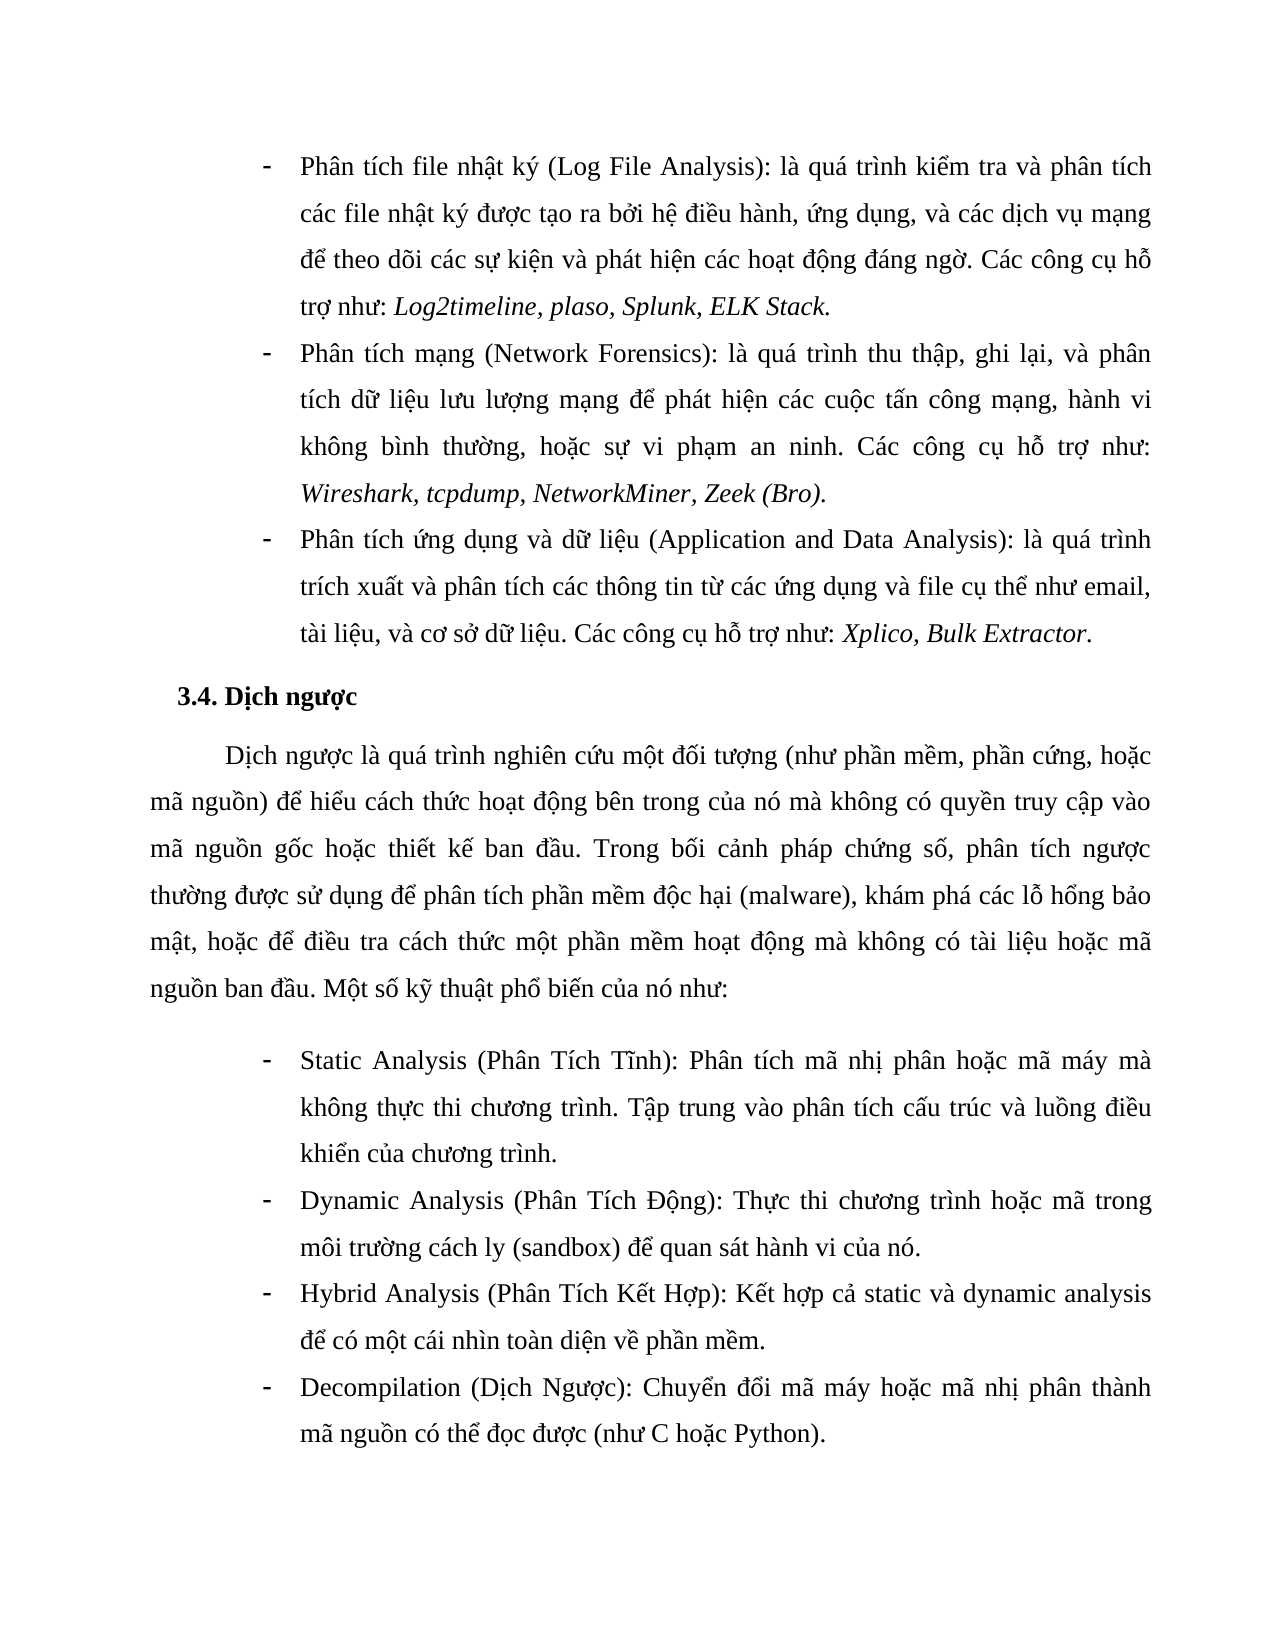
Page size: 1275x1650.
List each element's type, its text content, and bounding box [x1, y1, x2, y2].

list Phân tích file nhật ký (Log File Analysis): là quá trình kiểm tra và phân tích các file nhật ký được tạo ra bởi hệ điều hành, ứng dụng, và các dịch vụ mạng để theo dõi các sự kiện và phát hiện các hoạt động đáng ngờ. Các công cụ hỗ trợ như: Log2timeline, plaso, Splunk, ELK Stack. [262, 150, 1153, 321]
list Phân tích mạng (Network Forensics): là quá trình thu thập, ghi lại, và phân tích dữ liệu lưu lượng mạng để phát hiện các cuộc tấn công mạng, hành vi không bình thường, hoặc sự vi phạm an ninh. Các công cụ hỗ trợ như: Wireshark, tcpdump, NetworkMiner, Zeek (Bro). [262, 337, 1153, 508]
list Hybrid Analysis (Phân Tích Kết Hợp): Kết hợp cả static và dynamic analysis để có một cái nhìn toàn diện về phần mềm. [262, 1277, 1153, 1355]
list Phân tích ứng dụng và dữ liệu (Application and Data Analysis): là quá trình trích xuất và phân tích các thông tin từ các ứng dụng và file cụ thể như email, tài liệu, và cơ sở dữ liệu. Các công cụ hỗ trợ như: Xplico, Bulk Extractor. [262, 523, 1153, 648]
list Decompilation (Dịch Ngược): Chuyển đổi mã máy hoặc mã nhị phân thành mã nguồn có thể đọc được (như C hoặc Python). [262, 1371, 1153, 1449]
subtitle 3.4. Dịch ngược [150, 680, 1153, 711]
list Static Analysis (Phân Tích Tĩnh): Phân tích mã nhị phân hoặc mã máy mà không thực thi chương trình. Tập trung vào phân tích cấu trúc và luồng điều khiển của chương trình. [262, 1044, 1153, 1168]
list Dynamic Analysis (Phân Tích Động): Thực thi chương trình hoặc mã trong môi trường cách ly (sandbox) để quan sát hành vi của nó. [262, 1184, 1153, 1262]
text Dịch ngược là quá trình nghiên cứu một đối tượng (như phần mềm, phần cứng, hoặc mã nguồn) để hiểu cách thức hoạt động bên trong của nó mà không có quyền truy cập vào mã nguồn gốc hoặc thiết kế ban đầu. Trong bối cảnh pháp chứng số, phân tích ngược thường được sử dụng để phân tích phần mềm độc hại (malware), khám phá các lỗ hổng bảo mật, hoặc để điều tra cách thức một phần mềm hoạt động mà không có tài liệu hoặc mã nguồn ban đầu. Một số kỹ thuật phổ biến của nó như: [150, 739, 1153, 1003]
